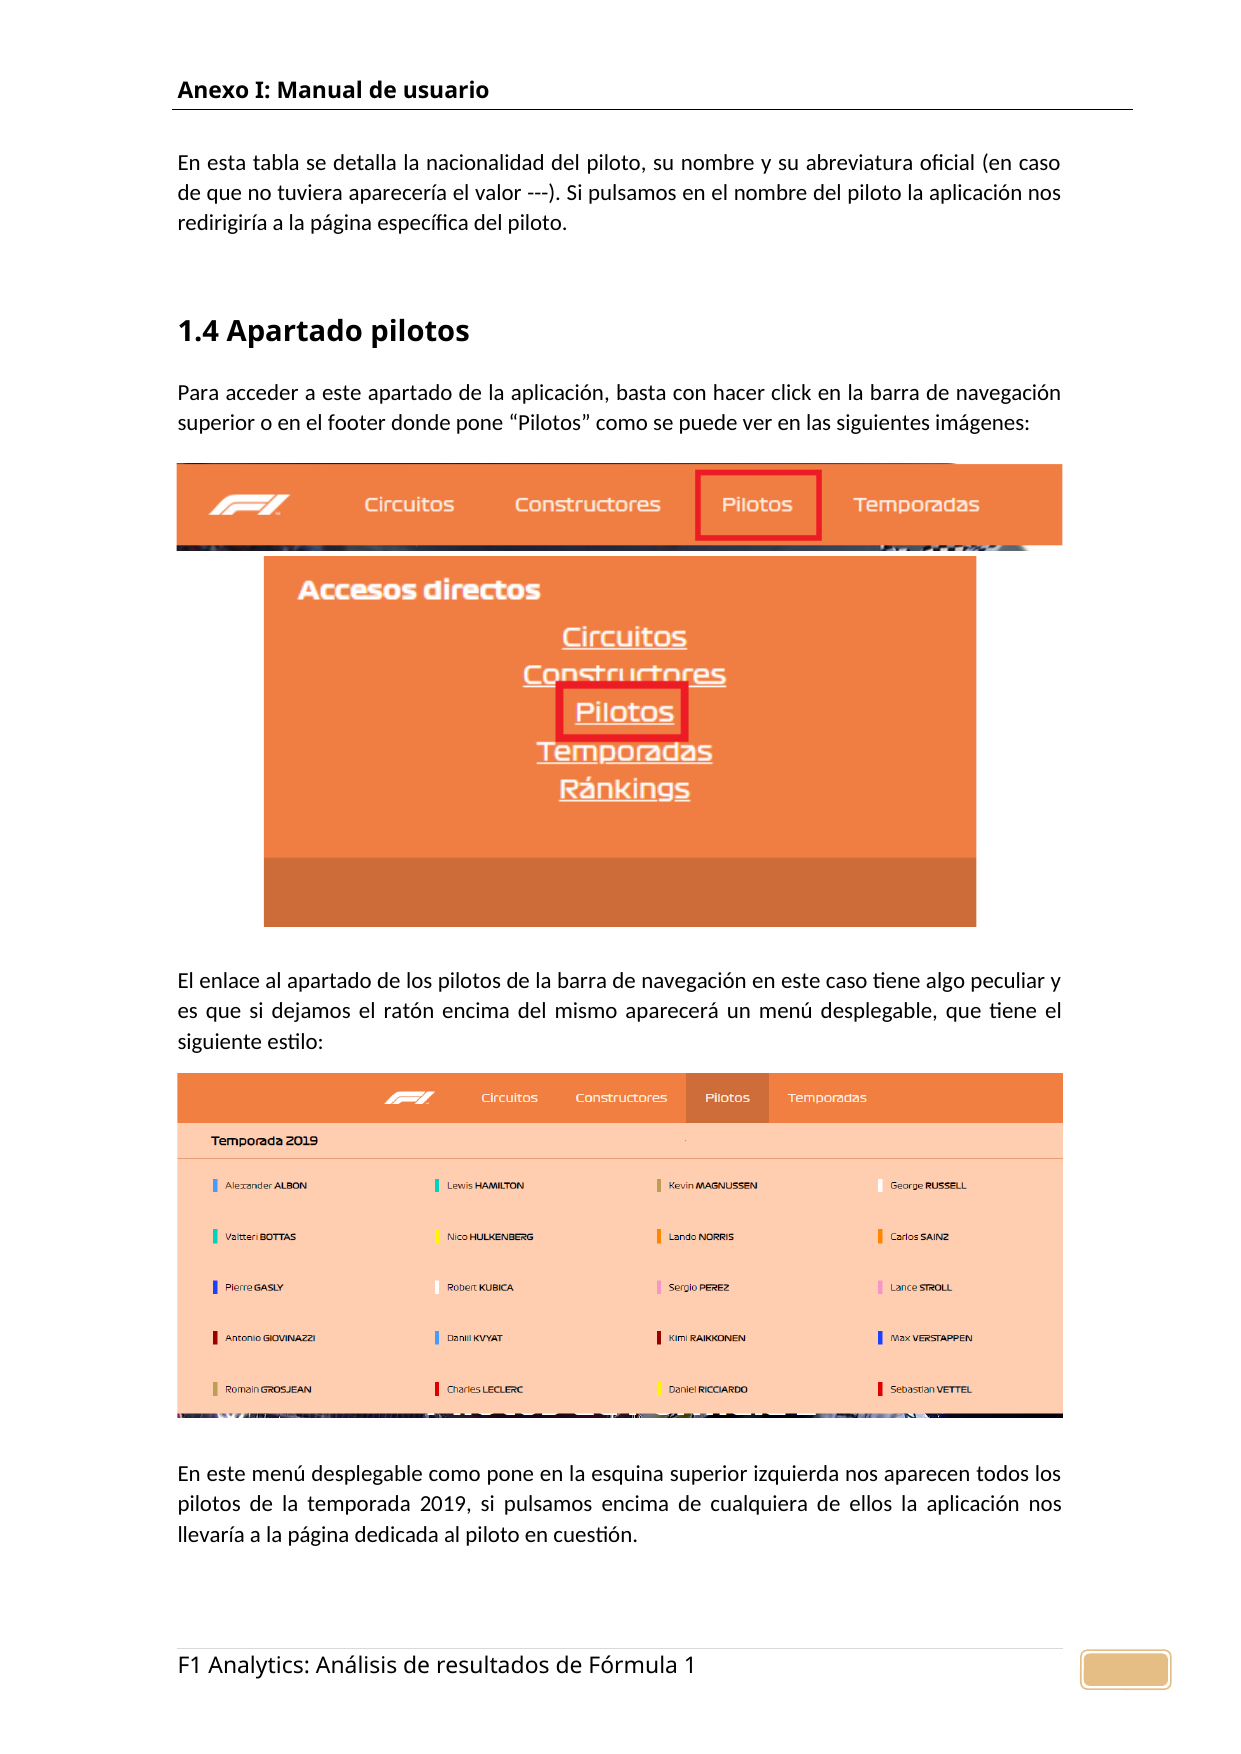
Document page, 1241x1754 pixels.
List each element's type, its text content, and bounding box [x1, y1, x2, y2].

text Para acceder a este apartado de la aplicación, basta con hacer click en la barra de navegación superior o en el footer donde pone “Pilotos” como se puede ver en las siguientes imágenes: [177, 378, 1063, 436]
text En este menú desplegable como pone en la esquina superior izquierda nos aparecen todos los pilotos de la temporada 2019, si pulsamos encima de cualquiera de ellos la aplicación nos llevaría a la página dedicada al piloto en cuestión. [177, 1418, 1063, 1548]
picture [263, 556, 977, 927]
text 1.4 Apartado pilotos [177, 310, 1063, 350]
picture [176, 463, 1063, 551]
text En esta tabla se detalla la nacionalidad del piloto, su nombre y su abreviatura oficial (en caso de que no tuviera aparecería el valor ---). Si pulsamos en el nombre del piloto la aplicación nos redirigiría a la página específica del piloto. [177, 148, 1063, 236]
picture [177, 1073, 1063, 1418]
